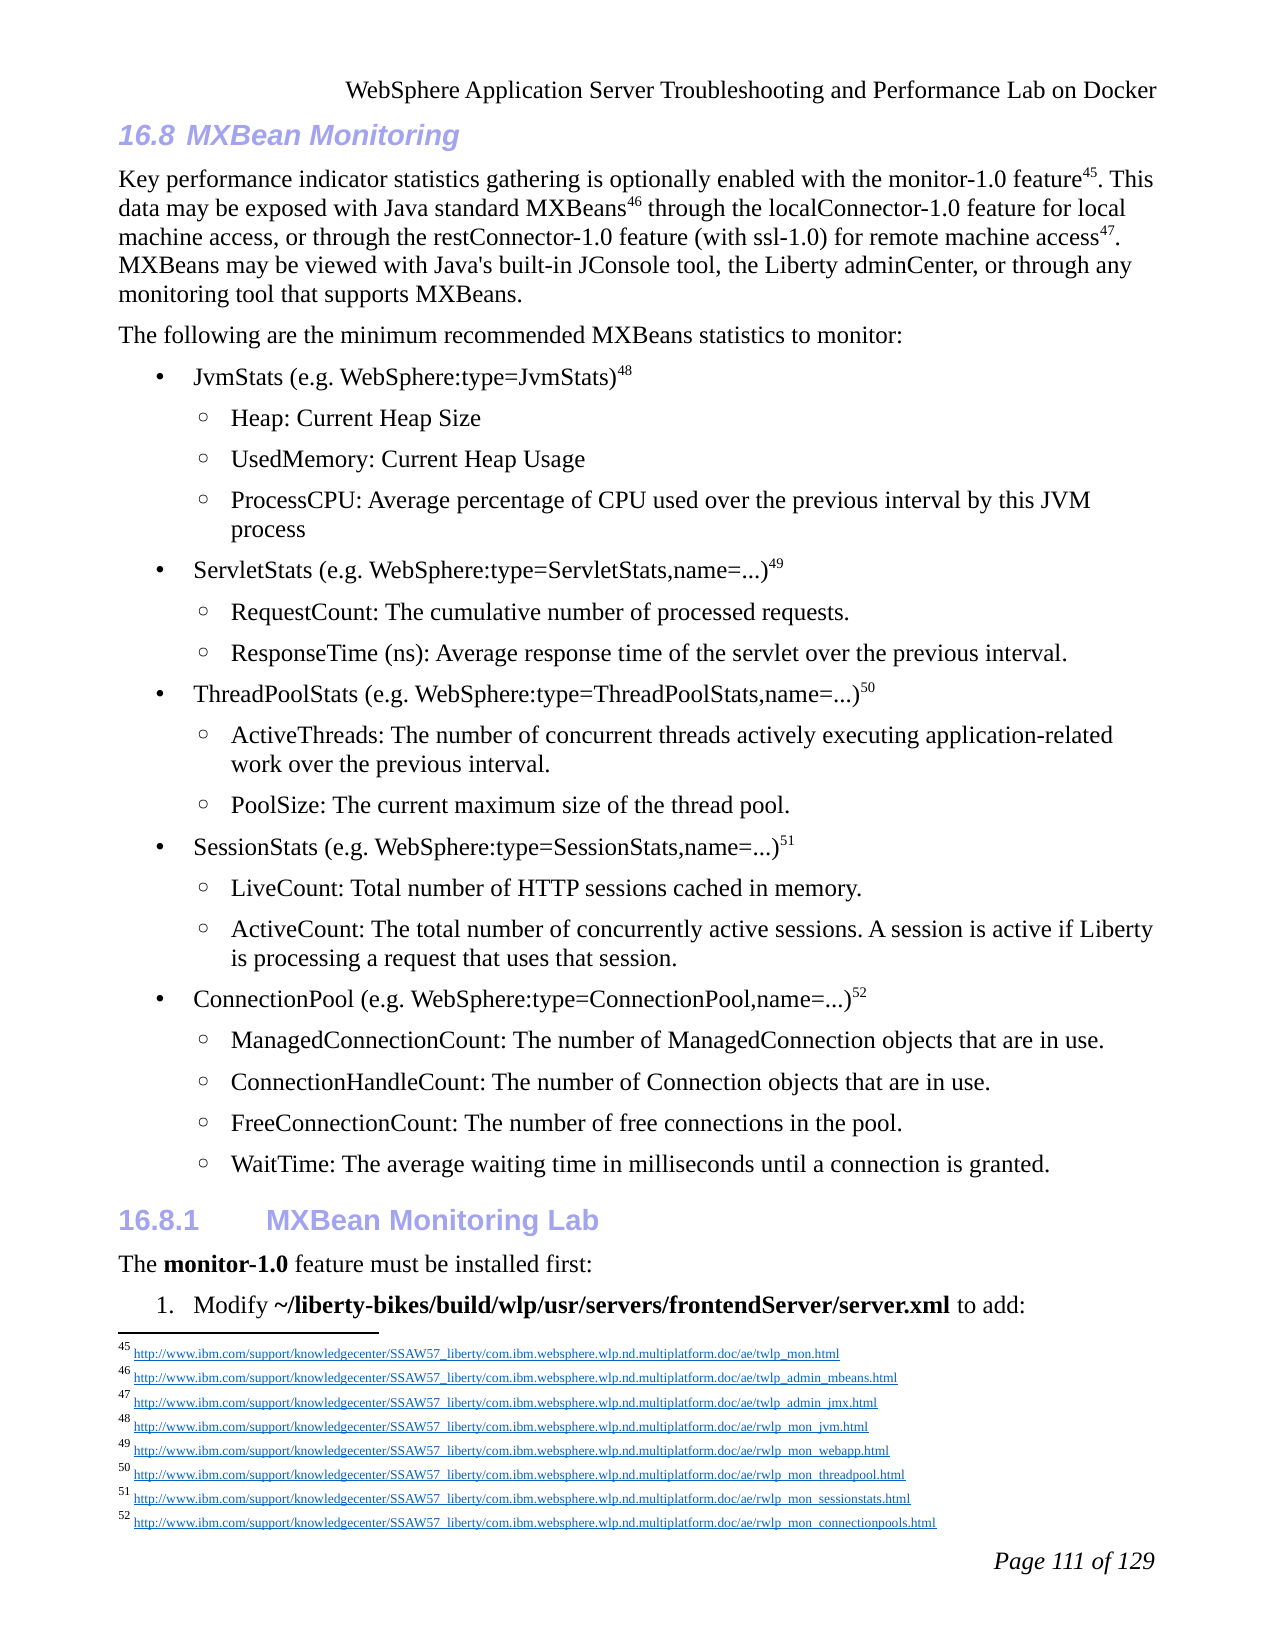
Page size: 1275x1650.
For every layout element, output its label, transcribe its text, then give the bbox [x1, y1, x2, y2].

list SessionStats (e.g. WebSphere:type=SessionStats,name=...) [156, 832, 1157, 860]
list ProcessCPU: Average percentage of CPU used over the previous interval by this JVM process [193, 485, 1157, 543]
list JvmStats (e.g. WebSphere:type=JvmStats) [156, 362, 1157, 390]
list RequestCount: The cumulative number of processed requests. [193, 597, 1157, 625]
list ActiveCount: The total number of concurrently active sessions. A session is active if Liberty is processing a request that uses that session. [193, 914, 1157, 972]
list Heap: Current Heap Size [193, 403, 1157, 432]
list PoolSize: The current maximum size of the thread pool. [193, 790, 1157, 819]
list WaitTime: The average waiting time in milliseconds until a connection is granted. [193, 1149, 1157, 1178]
text The monitor-1.0 feature must be installed first: [118, 1249, 1157, 1278]
list LiveCount: Total number of HTTP sessions cached in memory. [193, 873, 1157, 902]
subtitle MXBean Monitoring Lab [118, 1203, 1157, 1236]
list UsedMemory: Current Heap Usage [193, 444, 1157, 473]
list Modify ~/liberty-bikes/build/wlp/usr/servers/frontendServer/server.xml to add: [156, 1290, 1157, 1319]
text Key performance indicator statistics gathering is optionally enabled with the monitor-1.0 feature. This data may be exposed with Java standard MXBeans through the localConnector-1.0 feature for local machine access, or through the restConnector-1.0 feature (with ssl-1.0) for remote machine access. MXBeans may be viewed with Java's built-in JConsole tool, the Liberty adminCenter, or through any monitoring tool that supports MXBeans. [118, 164, 1157, 308]
list ResponseTime (ns): Average response time of the servlet over the previous interval. [193, 638, 1157, 667]
list ThreadPoolStats (e.g. WebSphere:type=ThreadPoolStats,name=...) [156, 679, 1157, 708]
text The following are the minimum recommended MXBeans statistics to monitor: [118, 320, 1157, 349]
subtitle MXBean Monitoring [118, 118, 1157, 152]
list ServletStats (e.g. WebSphere:type=ServletStats,name=...) [156, 555, 1157, 584]
list ActiveThreads: The number of concurrent threads actively executing application-related work over the previous interval. [193, 720, 1157, 778]
list ConnectionPool (e.g. WebSphere:type=ConnectionPool,name=...) [156, 984, 1157, 1013]
list FreeConnectionCount: The number of free connections in the pool. [193, 1108, 1157, 1137]
list ManagedConnectionCount: The number of ManagedConnection objects that are in use. [193, 1025, 1157, 1054]
list ConnectionHandleCount: The number of Connection objects that are in use. [193, 1067, 1157, 1095]
